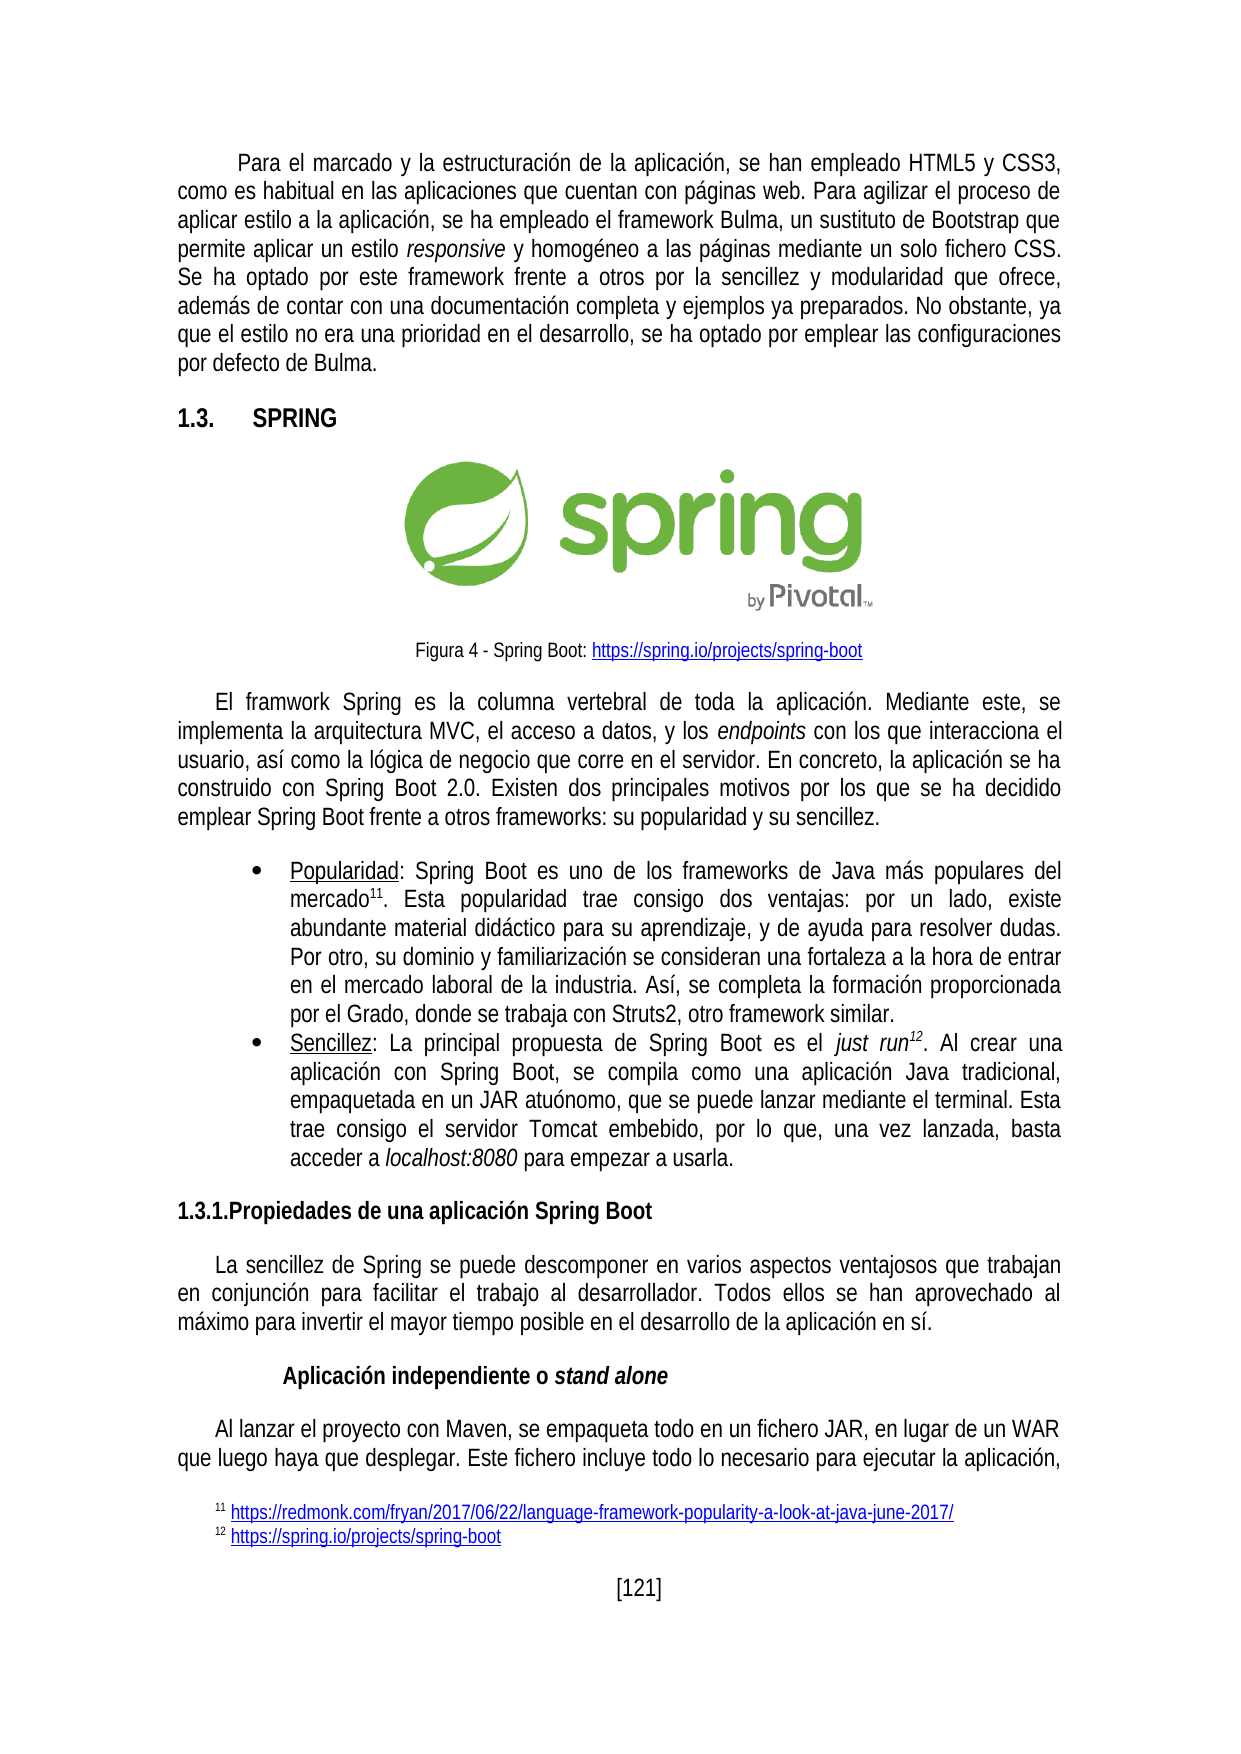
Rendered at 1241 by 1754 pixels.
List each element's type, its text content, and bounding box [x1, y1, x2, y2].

text El framwork Spring es la columna vertebral de toda la aplicación. Mediante este, se implementa la arquitectura MVC, el acceso a datos, y los endpoints con los que interacciona el usuario, así como la lógica de negocio que corre en el servidor. En concreto, la aplicación se ha construido con Spring Boot 2.0. Existen dos principales motivos por los que se ha decidido emplear Spring Boot frente a otros frameworks: su popularidad y su sencillez. [177, 687, 1063, 831]
subtitle Aplicación independiente o stand alone [177, 1361, 1063, 1389]
text Para el marcado y la estructuración de la aplicación, se han empleado HTML5 y CSS3, como es habitual en las aplicaciones que cuentan con páginas web. Para agilizar el proceso de aplicar estilo a la aplicación, se ha empleado el framework Bulma, un sustituto de Bootstrap que permite aplicar un estilo responsive y homogéneo a las páginas mediante un solo fichero CSS. Se ha optado por este framework frente a otros por la sencillez y modularidad que ofrece, además de contar con una documentación completa y ejemplos ya preparados. No obstante, ya que el estilo no era una prioridad en el desarrollo, se ha optado por emplear las configuraciones por defecto de Bulma. [177, 148, 1063, 377]
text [177, 1414, 1063, 1472]
list Sencillez: La principal propuesta de Spring Boot es el just run. Al crear una aplicación con Spring Boot, se compila como una aplicación Java tradicional, empaquetada en un JAR atuónomo, que se puede lanzar mediante el terminal. Esta trae consigo el servidor Tomcat embebido, por lo que, una vez lanzada, basta acceder a localhost:8080 para empezar a usarla. [252, 1028, 1063, 1171]
text La sencillez de Spring se puede descomponer en varios aspectos ventajosos que trabajan en conjunción para facilitar el trabajo al desarrollador. Todos ellos se han aprovechado al máximo para invertir el mayor tiempo posible en el desarrollo de la aplicación en sí. [177, 1250, 1063, 1336]
subtitle SPRING [177, 402, 1063, 433]
subtitle Propiedades de una aplicación Spring Boot [177, 1196, 1063, 1225]
list Popularidad: Spring Boot es uno de los frameworks de Java más populares del mercado. Esta popularidad trae consigo dos ventajas: por un lado, existe abundante material didáctico para su aprendizaje, y de ayuda para resolver dudas. Por otro, su dominio y familiarización se consideran una fortaleza a la hora de entrar en el mercado laboral de la industria. Así, se completa la formación proporcionada por el Grado, donde se trabaja con Struts2, otro framework similar. [252, 856, 1063, 1028]
picture [399, 457, 879, 614]
text Figura 4 - Spring Boot: https://spring.io/projects/spring-boot [177, 638, 1063, 662]
